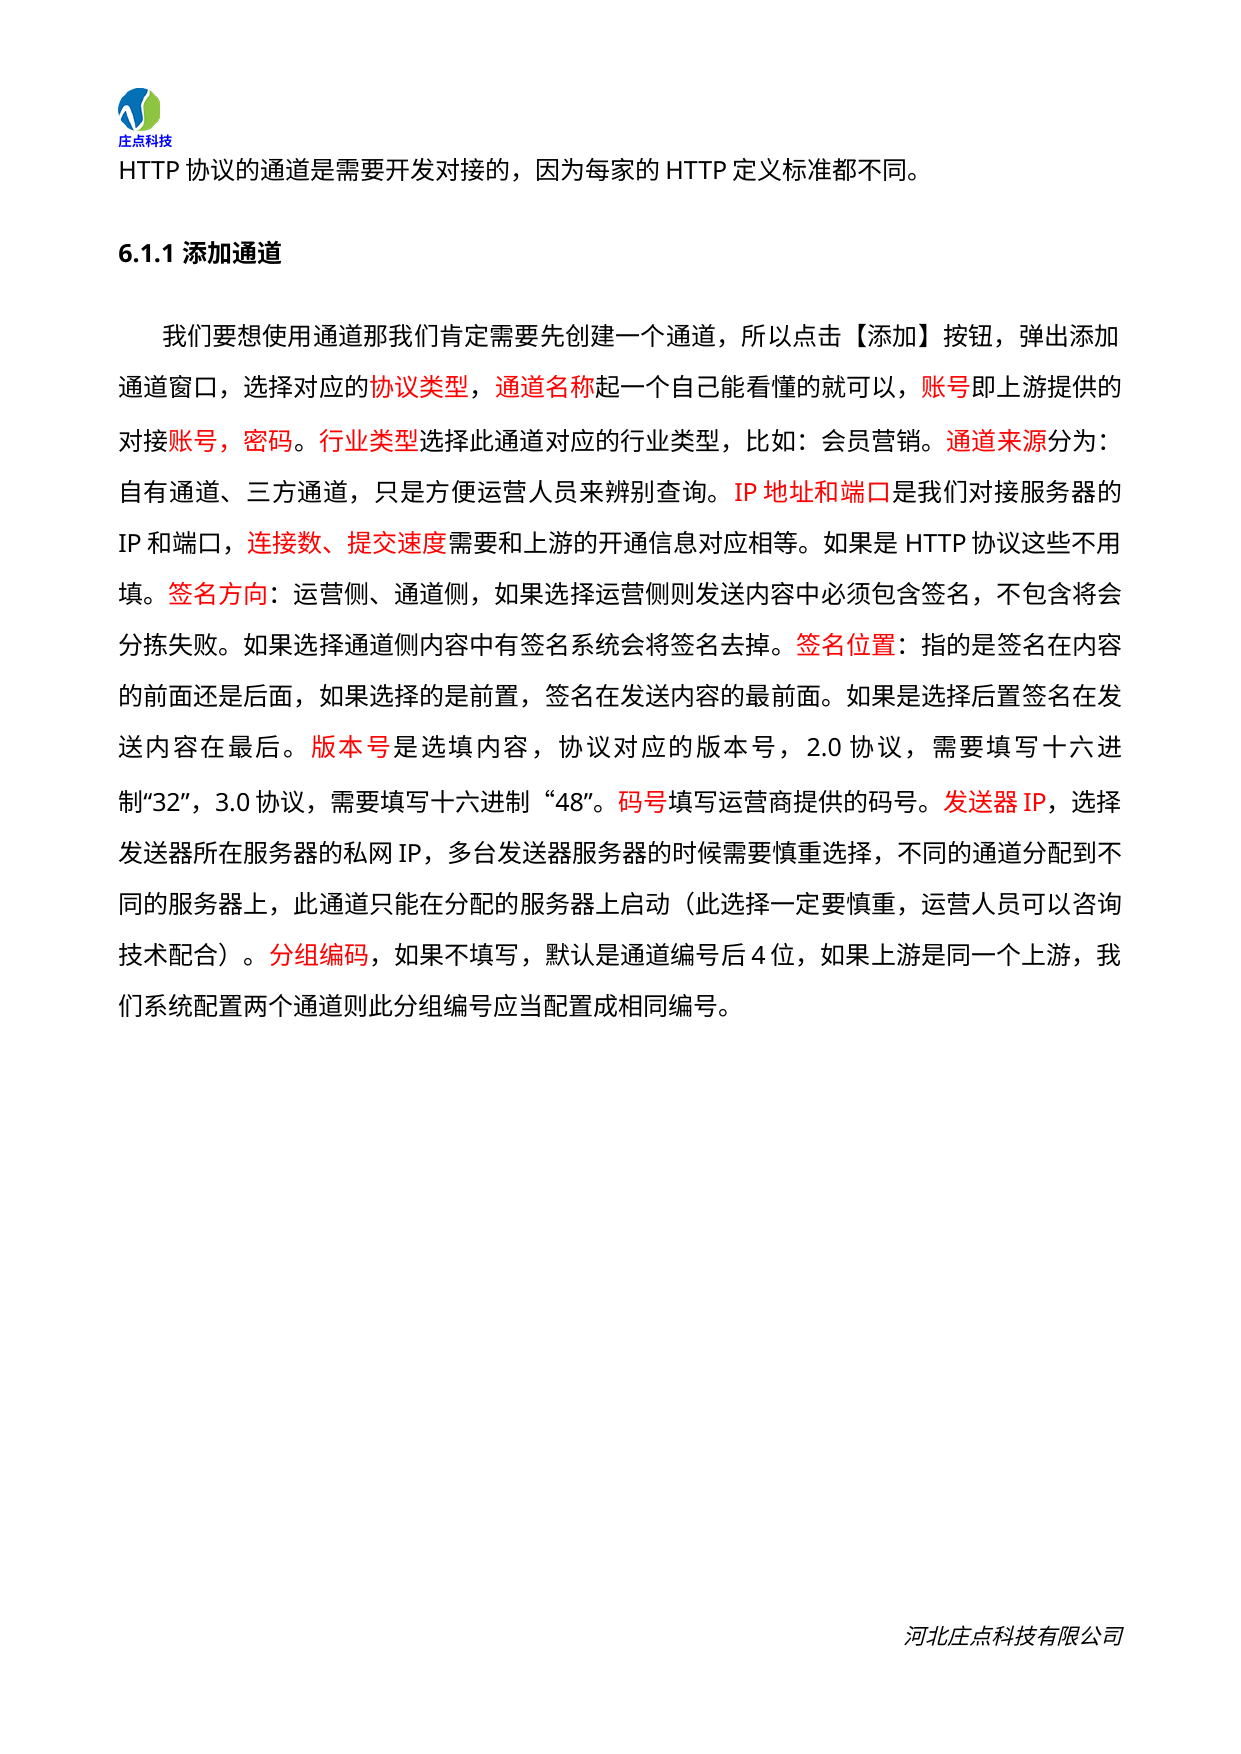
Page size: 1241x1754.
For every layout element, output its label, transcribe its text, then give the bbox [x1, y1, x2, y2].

text 我们要想使用通道那我们肯定需要先创建一个通道，所以点击【添加】按钮，弹出添加通道窗口，选择对应的协议类型，通道名称起一个自己能看懂的就可以，账号即上游提供的对接账号，密码。行业类型选择此通道对应的行业类型，比如：会员营销。通道来源分为：自有通道、三方通道，只是方便运营人员来辨别查询。IP地址和端口是我们对接服务器的IP和端口，连接数、提交速度需要和上游的开通信息对应相等。如果是HTTP协议这些不用填。签名方向：运营侧、通道侧，如果选择运营侧则发送内容中必须包含签名，不包含将会分拣失败。如果选择通道侧内容中有签名系统会将签名去掉。签名位置：指的是签名在内容的前面还是后面，如果选择的是前置，签名在发送内容的最前面。如果是选择后置签名在发送内容在最后。版本号是选填内容，协议对应的版本号，2.0协议，需要填写十六进制“32”，3.0协议，需要填写十六进制“48”。码号填写运营商提供的码号。发送器IP，选择发送器所在服务器的私网IP，多台发送器服务器的时候需要慎重选择，不同的通道分配到不同的服务器上，此通道只能在分配的服务器上启动（此选择一定要慎重，运营人员可以咨询技术配合）。分组编码，如果不填写，默认是通道编号后4位，如果上游是同一个上游，我们系统配置两个通道则此分组编号应当配置成相同编号。 [118, 318, 1122, 1022]
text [118, 150, 1122, 186]
subtitle 6.1.1 添加通道 [118, 234, 1122, 270]
picture [118, 88, 161, 131]
